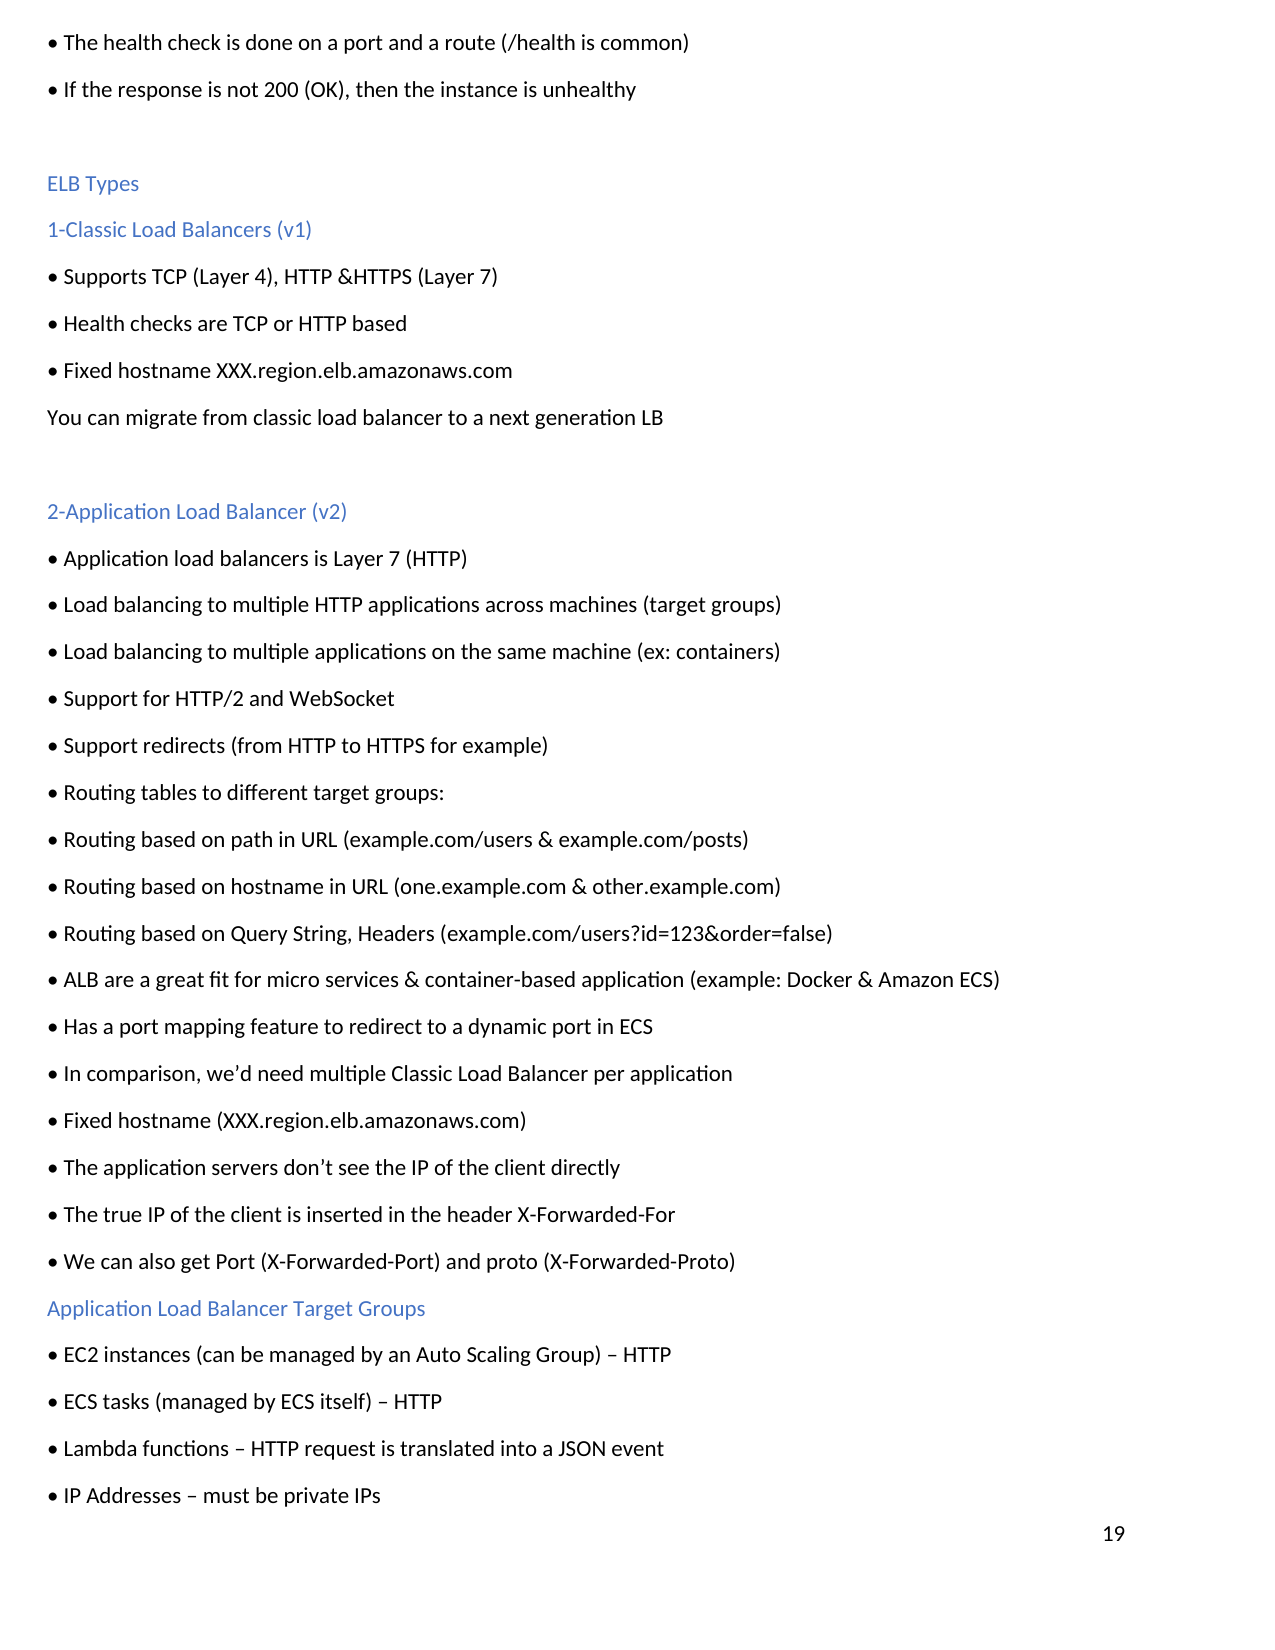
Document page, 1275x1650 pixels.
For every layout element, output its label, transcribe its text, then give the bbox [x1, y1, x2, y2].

text Application Load Balancer Target Groups [47, 1294, 1228, 1322]
text ELB Types [47, 169, 1228, 197]
text • Application load balancers is Layer 7 (HTTP) [47, 544, 1228, 572]
text • Support redirects (from HTTP to HTTPS for example) [47, 731, 1228, 759]
text • We can also get Port (X-Forwarded-Port) and proto (X-Forwarded-Proto) [47, 1247, 1228, 1275]
text 2-Application Load Balancer (v2) [47, 497, 1228, 525]
text • In comparison, we’d need multiple Classic Load Balancer per application [47, 1059, 1228, 1087]
text • Routing tables to different target groups: [47, 778, 1228, 806]
text • The health check is done on a port and a route (/health is common) [47, 28, 1228, 56]
text • Fixed hostname XXX.region.elb.amazonaws.com [47, 356, 1228, 384]
text • Routing based on Query String, Headers (example.com/users?id=123&order=false) [47, 919, 1228, 947]
text • EC2 instances (can be managed by an Auto Scaling Group) – HTTP [47, 1341, 1228, 1369]
text • The application servers don’t see the IP of the client directly [47, 1153, 1228, 1181]
text 1-Classic Load Balancers (v1) [47, 216, 1228, 244]
text • If the response is not 200 (OK), then the instance is unhealthy [47, 75, 1228, 103]
text • ECS tasks (managed by ECS itself) – HTTP [47, 1387, 1228, 1416]
text • Routing based on hostname in URL (one.example.com & other.example.com) [47, 872, 1228, 900]
text • Supports TCP (Layer 4), HTTP &HTTPS (Layer 7) [47, 262, 1228, 291]
text • Lambda functions – HTTP request is translated into a JSON event [47, 1434, 1228, 1462]
text • Health checks are TCP or HTTP based [47, 309, 1228, 337]
text You can migrate from classic load balancer to a next generation LB [47, 403, 1228, 431]
text • IP Addresses – must be private IPs [47, 1481, 1228, 1509]
text • Fixed hostname (XXX.region.elb.amazonaws.com) [47, 1106, 1228, 1134]
text • Has a port mapping feature to redirect to a dynamic port in ECS [47, 1012, 1228, 1041]
text • Load balancing to multiple HTTP applications across machines (target groups) [47, 591, 1228, 619]
text • Support for HTTP/2 and WebSocket [47, 684, 1228, 712]
text • ALB are a great fit for micro services & container-based application (example: Docker & Amazon ECS) [47, 966, 1228, 994]
text • Load balancing to multiple applications on the same machine (ex: containers) [47, 637, 1228, 666]
text • Routing based on path in URL (example.com/users & example.com/posts) [47, 825, 1228, 853]
text • The true IP of the client is inserted in the header X-Forwarded-For [47, 1200, 1228, 1228]
